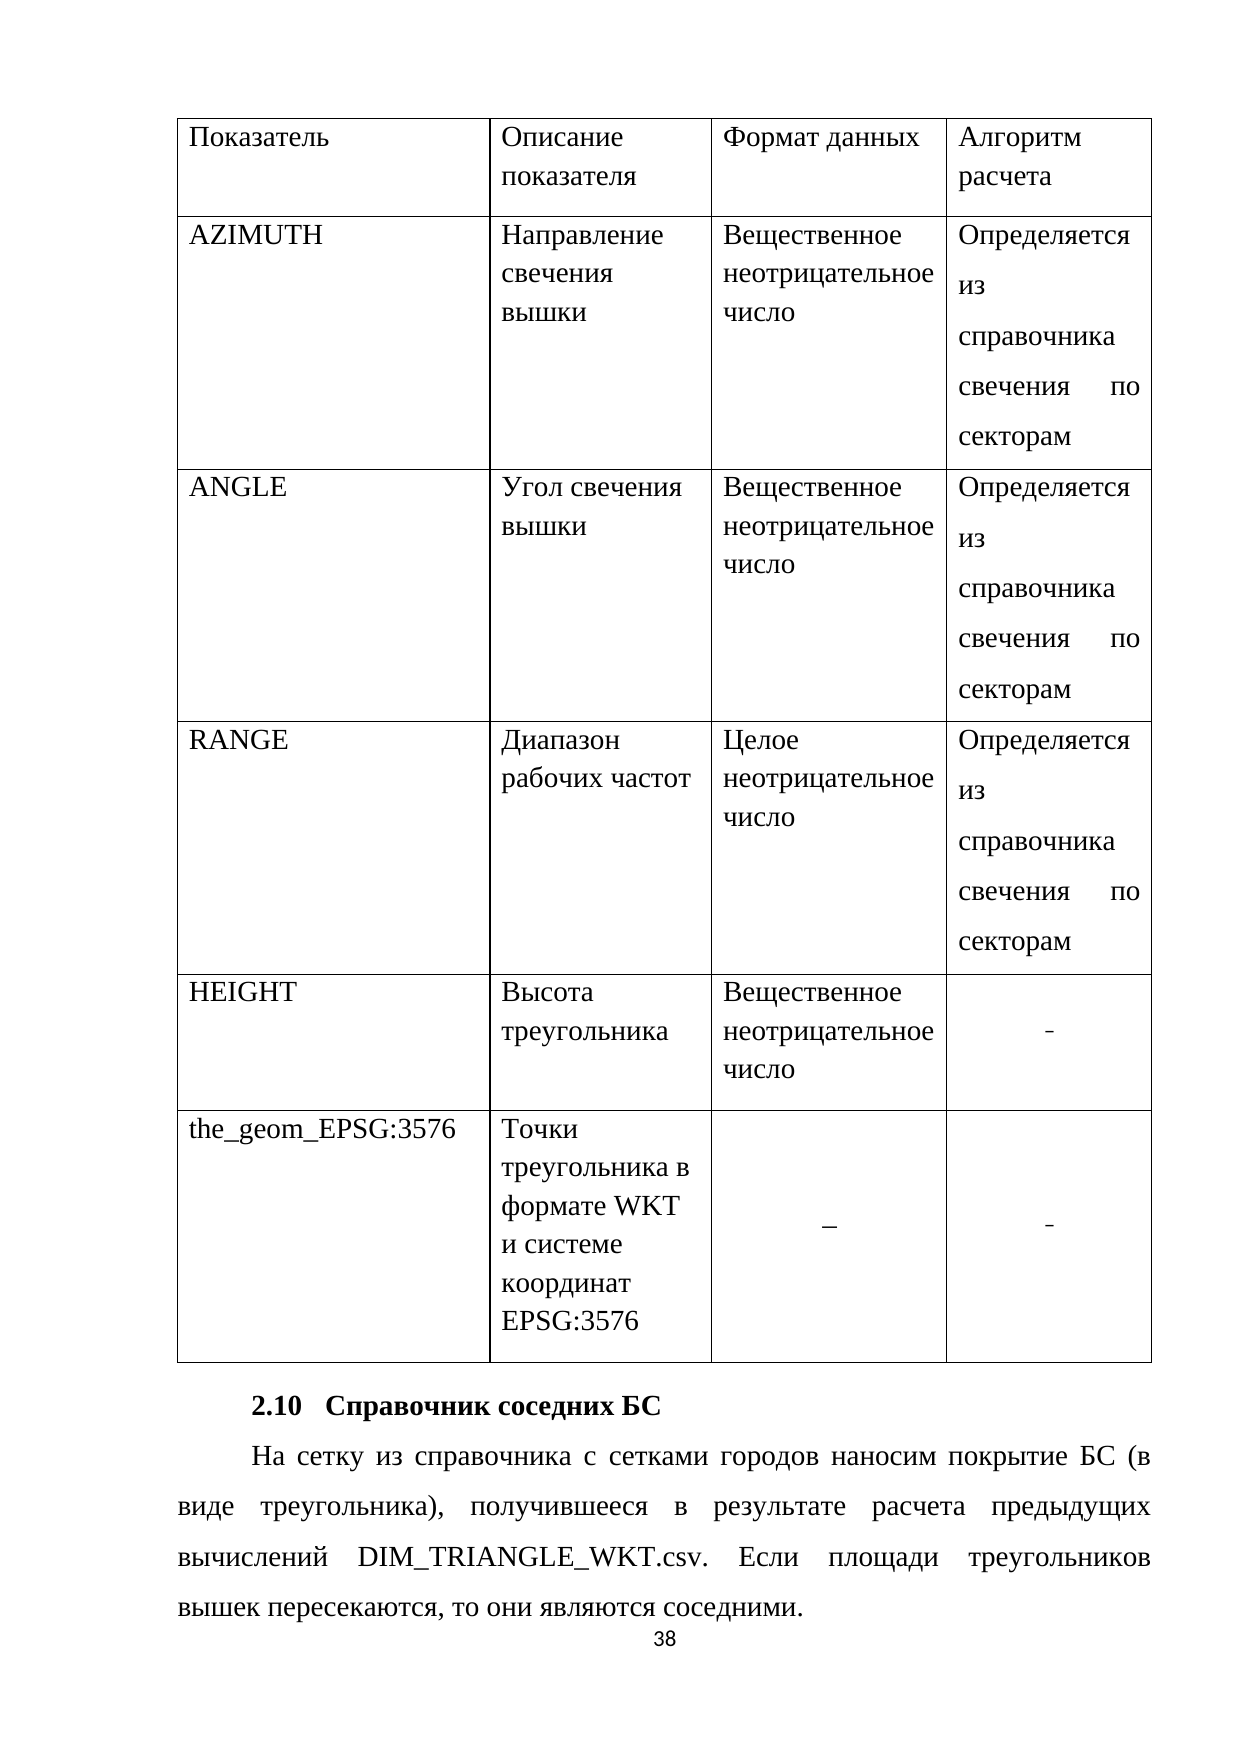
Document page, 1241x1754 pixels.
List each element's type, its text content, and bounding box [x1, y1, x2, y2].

table_cell Диапазон рабочих частот [491, 722, 711, 973]
table_cell Вещественное неотрицательное число [712, 217, 946, 468]
table_cell Определяется из справочника свечения по секторам [947, 470, 1151, 721]
table_header Показатель [178, 119, 489, 216]
table_cell RANGE [178, 722, 489, 973]
table_cell – [947, 1111, 1151, 1362]
table_cell Высота треугольника [491, 975, 711, 1110]
table_header Алгоритм расчета [947, 119, 1151, 216]
table_cell Угол свечения вышки [491, 470, 711, 721]
text Справочник соседних БС [177, 1388, 1152, 1421]
table_cell the_geom_EPSG:3576 [178, 1111, 489, 1362]
table_cell AZIMUTH [178, 217, 489, 468]
text На сетку из справочника с сетками городов наносим покрытие БС (в виде треугольника), получившееся в результате расчета предыдущих вычислений DIM_TRIANGLE_WKT.csv. Если площади треугольников вышек пересекаются, то они являются соседними. [177, 1438, 1152, 1623]
table_cell Направление свечения вышки [491, 217, 711, 468]
table_cell Вещественное неотрицательное число [712, 470, 946, 721]
table_cell Определяется из справочника свечения по секторам [947, 217, 1151, 468]
table_cell Вещественное неотрицательное число [712, 975, 946, 1110]
table_cell Точки треугольника в формате WKT и системе координат EPSG:3576 [491, 1111, 711, 1362]
table_header Описание показателя [491, 119, 711, 216]
table_cell ANGLE [178, 470, 489, 721]
table_cell – [947, 975, 1151, 1110]
table_cell Целое неотрицательное число [712, 722, 946, 973]
table_header Формат данных [712, 119, 946, 216]
table_cell HEIGHT [178, 975, 489, 1110]
table_cell – [712, 1111, 946, 1362]
table_cell Определяется из справочника свечения по секторам [947, 722, 1151, 973]
